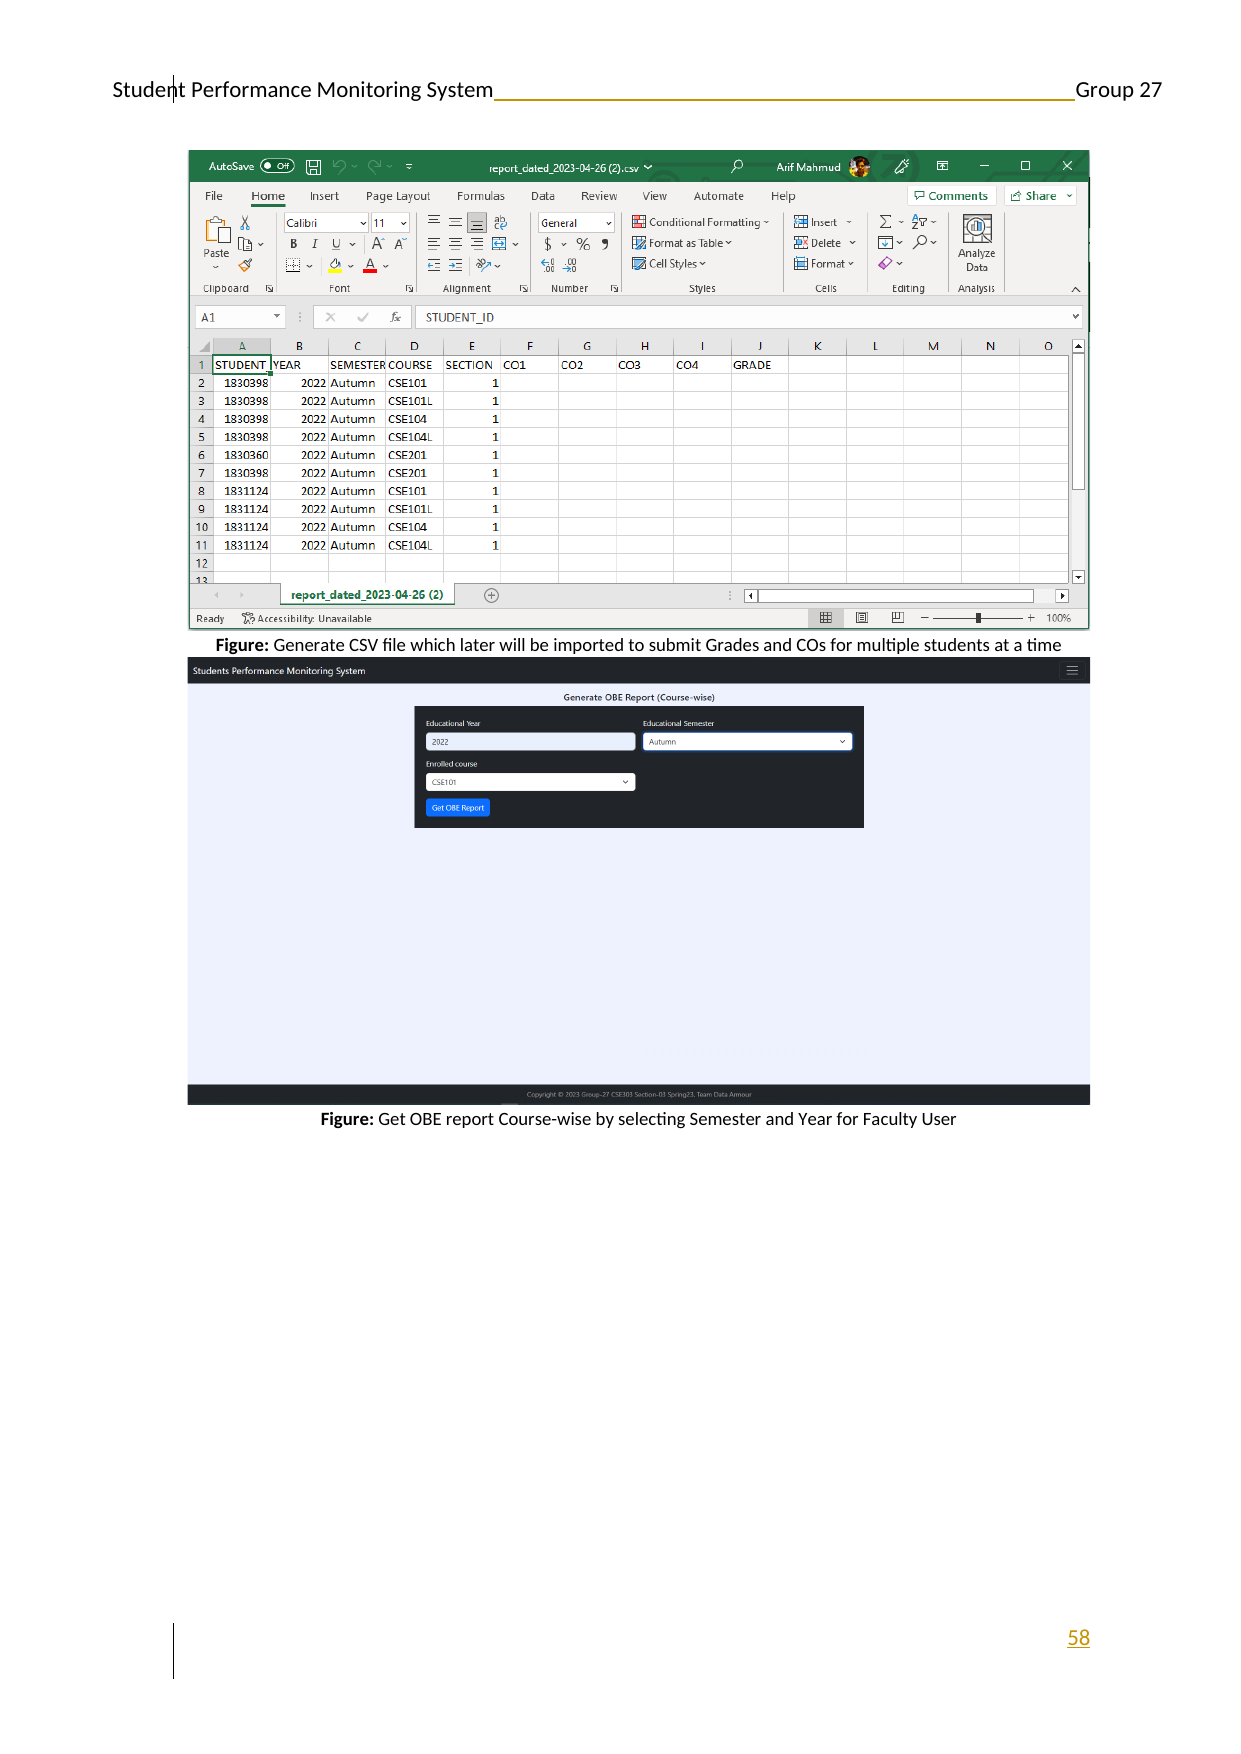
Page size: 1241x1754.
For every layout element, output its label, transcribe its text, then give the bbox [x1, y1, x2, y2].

picture [187, 150, 1091, 631]
text Figure: Get OBE report Course-wise by selecting Semester and Year for Faculty User [187, 1107, 1090, 1130]
text Figure: Generate CSV file which later will be imported to submit Grades and COs for multiple students at a time [187, 633, 1090, 656]
picture [187, 657, 1091, 1105]
